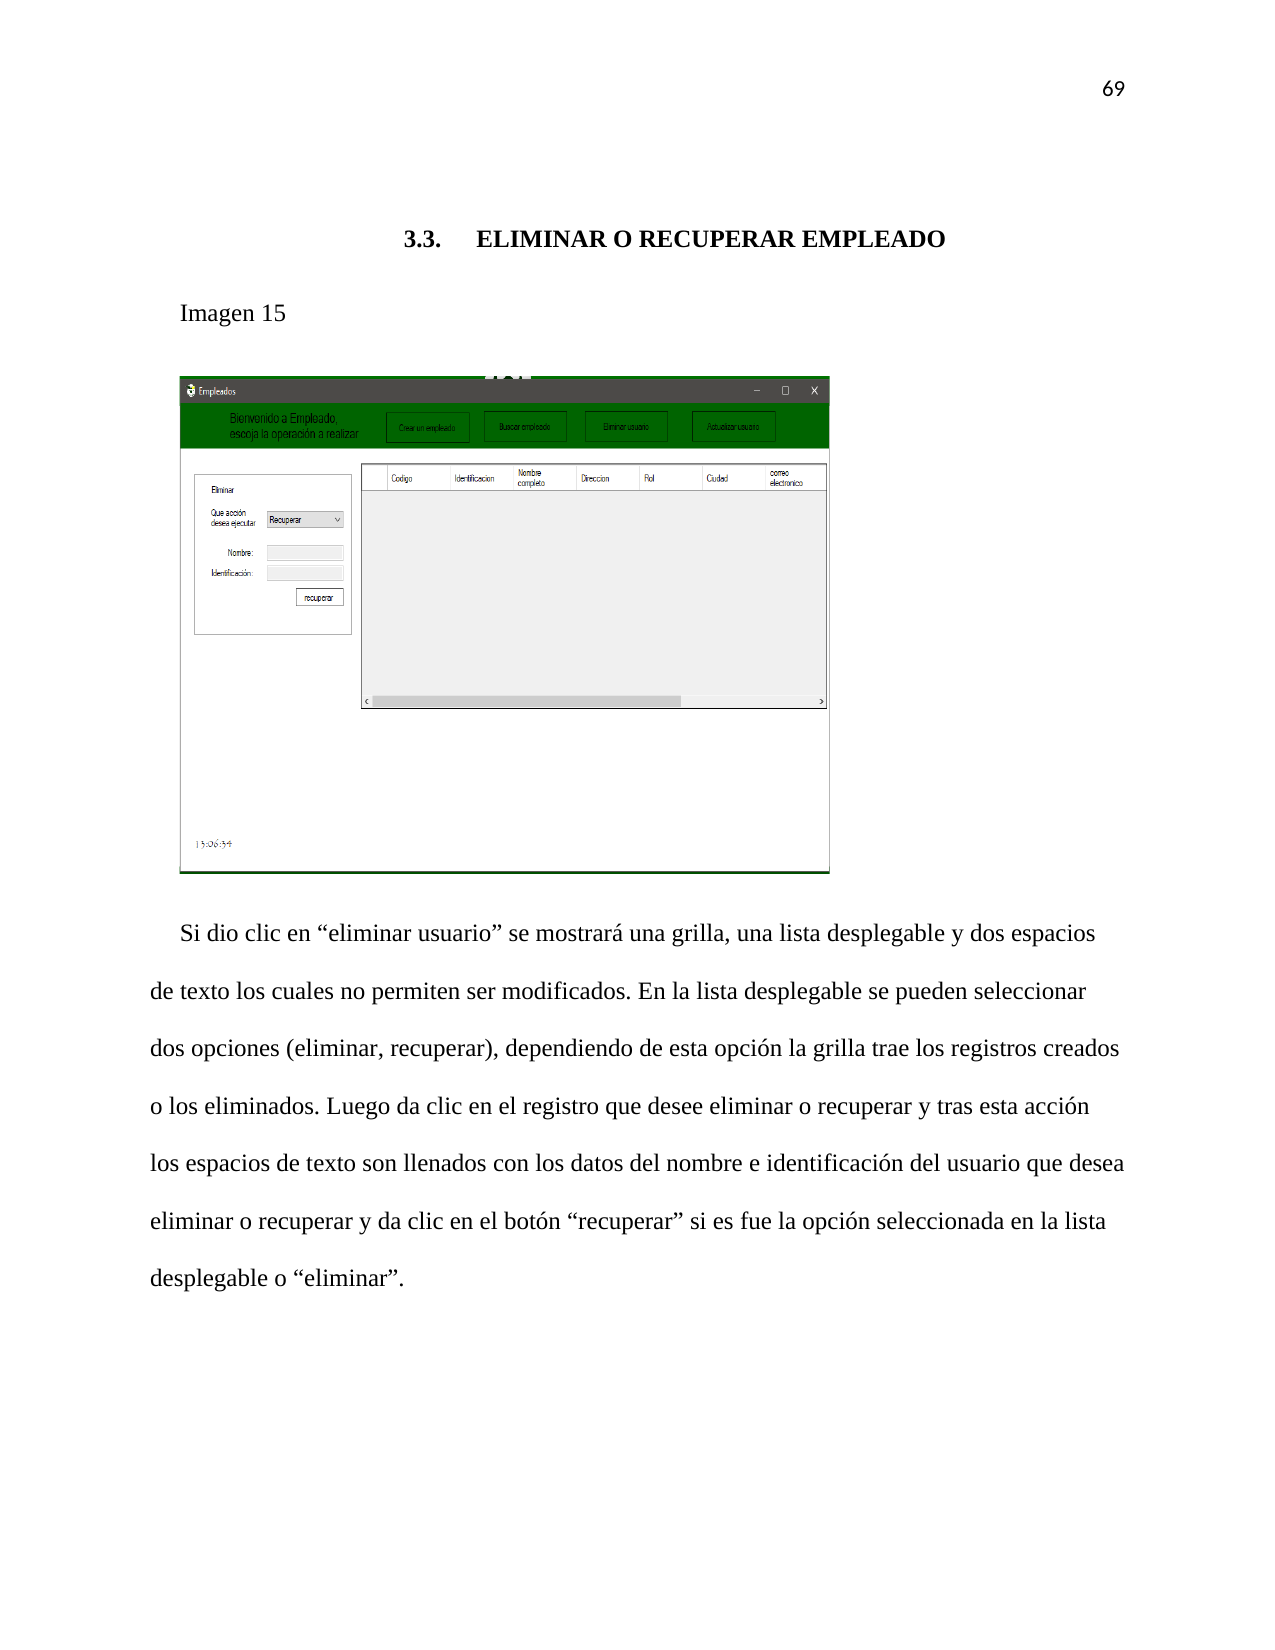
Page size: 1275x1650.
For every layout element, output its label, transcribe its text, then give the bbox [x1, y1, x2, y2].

list ELIMINAR O RECUPERAR EMPLEADO [225, 224, 1125, 253]
text Imagen 15 [150, 298, 1125, 327]
picture [179, 376, 830, 874]
text Si dio clic en “eliminar usuario” se mostrará una grilla, una lista desplegable y dos espacios de texto los cuales no permiten ser modificados. En la lista desplegable se pueden seleccionar dos opciones (eliminar, recuperar), dependiendo de esta opción la grilla trae los registros creados o los eliminados. Luego da clic en el registro que desee eliminar o recuperar y tras esta acción los espacios de texto son llenados con los datos del nombre e identificación del usuario que desea eliminar o recuperar y da clic en el botón “recuperar” si es fue la opción seleccionada en la lista desplegable o “eliminar”. [150, 918, 1125, 1292]
